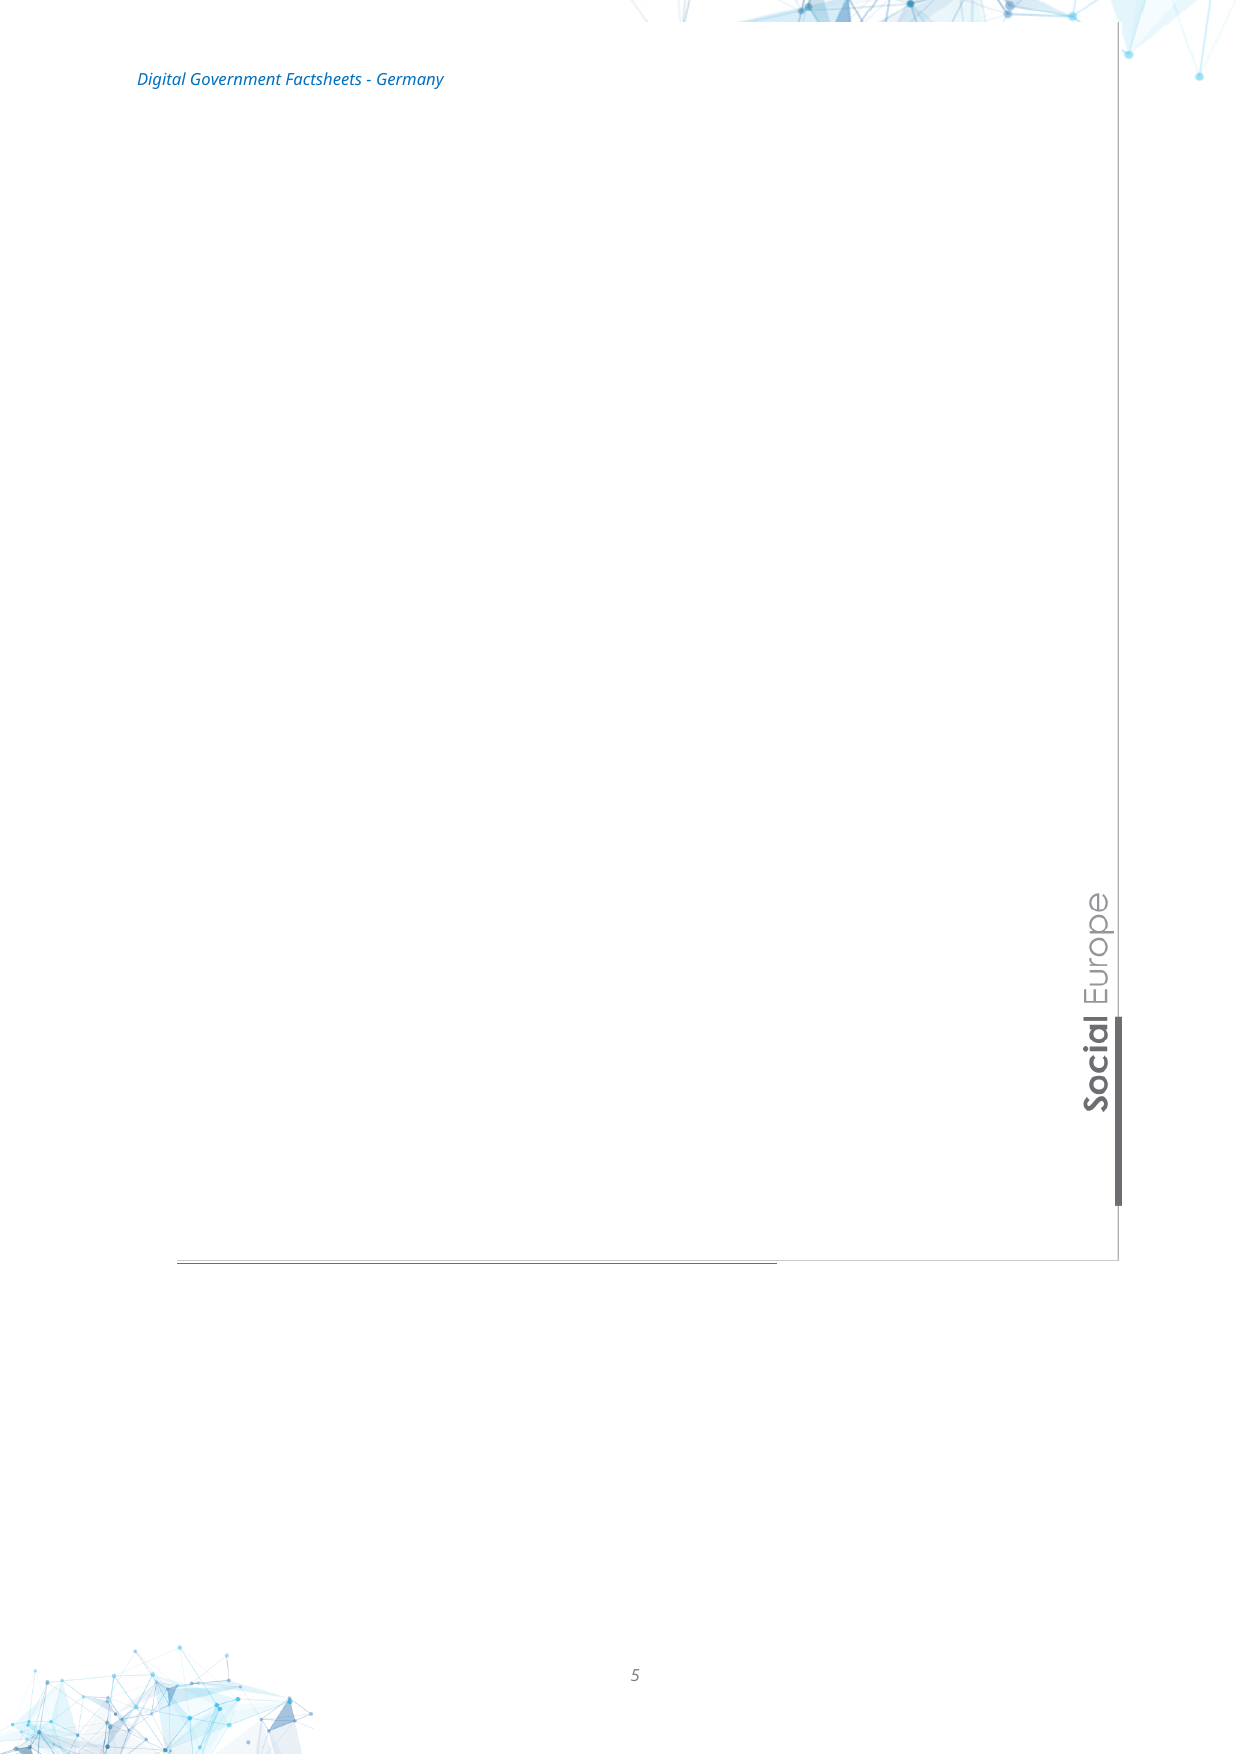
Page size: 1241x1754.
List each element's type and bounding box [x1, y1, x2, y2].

picture [177, 22, 1122, 1261]
